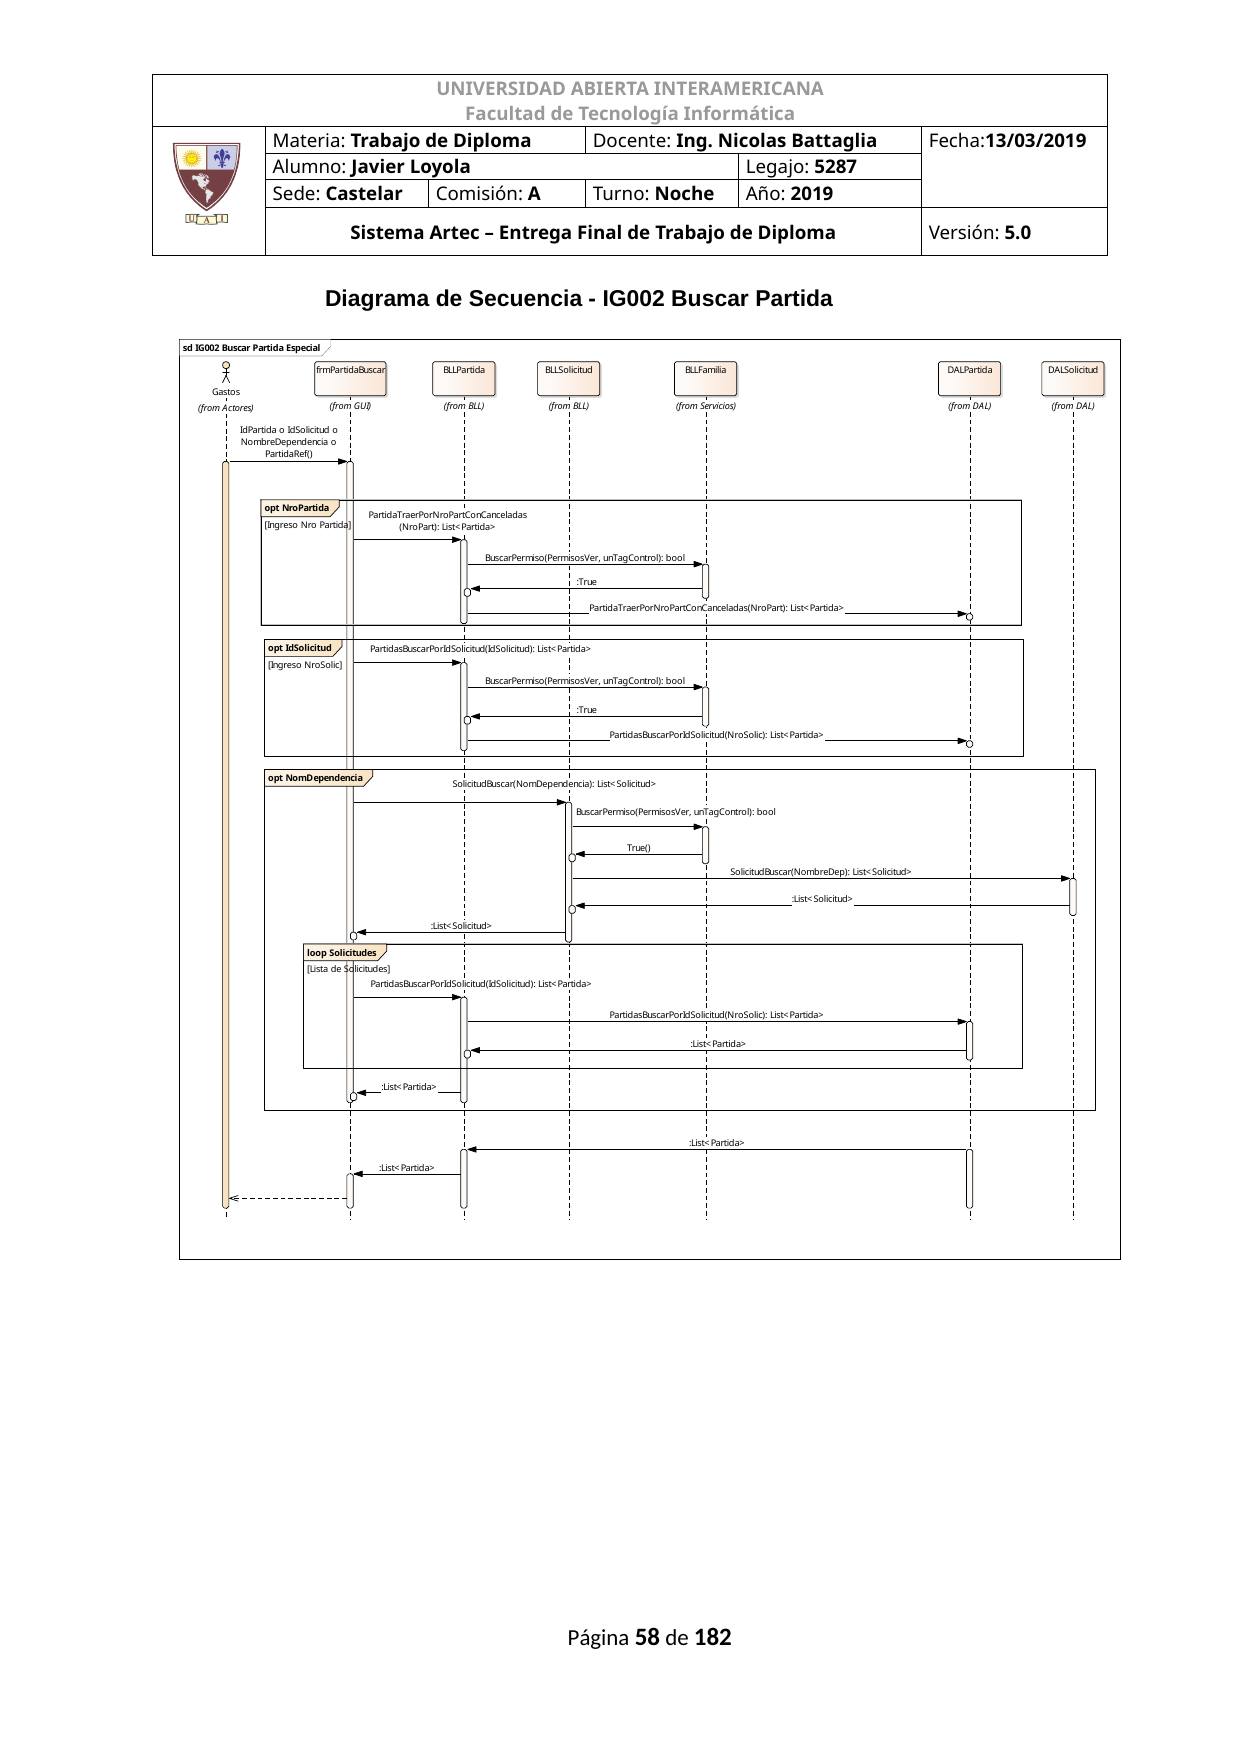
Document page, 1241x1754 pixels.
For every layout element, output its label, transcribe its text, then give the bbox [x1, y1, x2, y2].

text Diagrama de Secuencia - IG002 Buscar Partida [251, 284, 1122, 311]
picture [157, 136, 257, 228]
